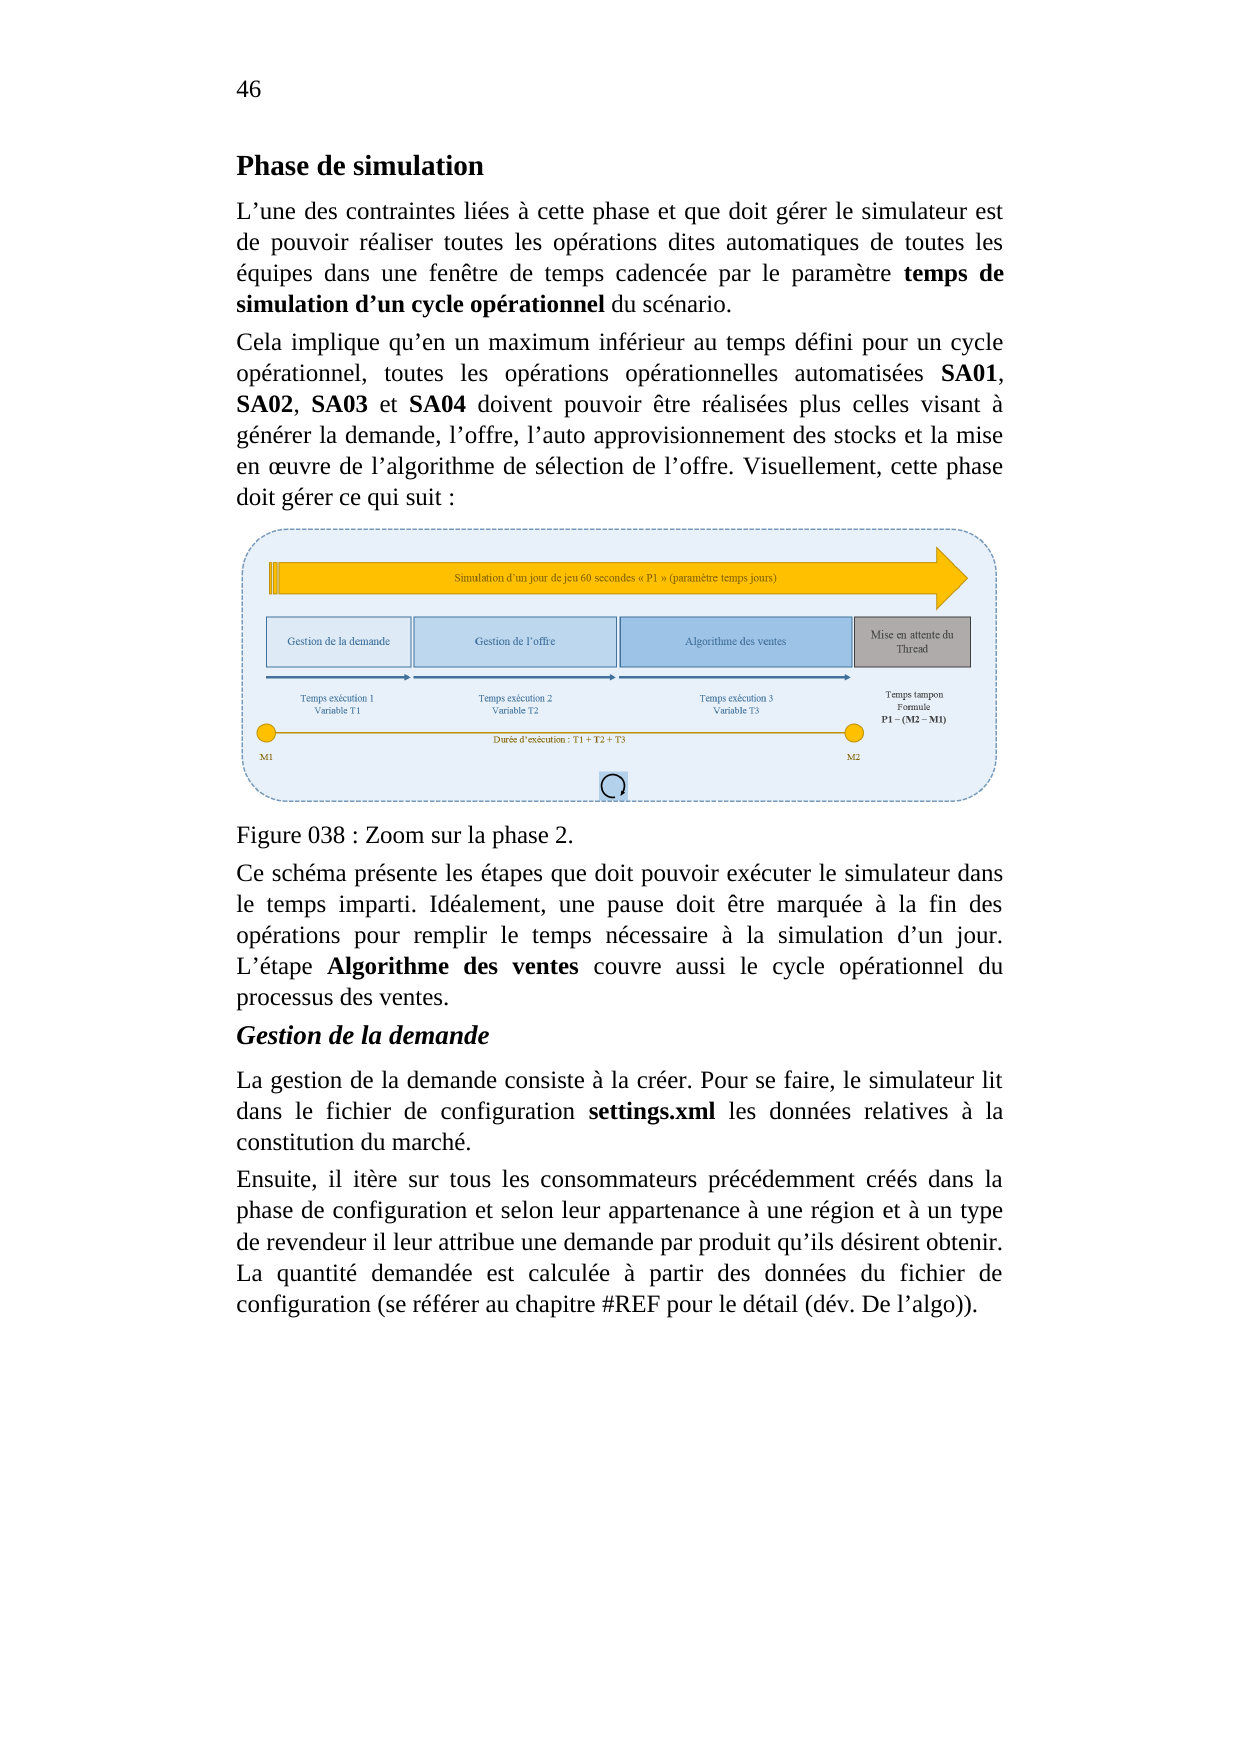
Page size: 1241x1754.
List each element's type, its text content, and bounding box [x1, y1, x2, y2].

text Cela implique qu’en un maximum inférieur au temps défini pour un cycle opérationnel, toutes les opérations opérationnelles automatisées SA01, SA02, SA03 et SA04 doivent pouvoir être réalisées plus celles visant à générer la demande, l’offre, l’auto approvisionnement des stocks et la mise en œuvre de l’algorithme de sélection de l’offre. Visuellement, cette phase doit gérer ce qui suit : [236, 327, 1004, 511]
text Figure 038 : Zoom sur la phase 2. [236, 820, 1004, 849]
text Phase de simulation [236, 148, 1004, 181]
text L’une des contraintes liées à cette phase et que doit gérer le simulateur est de pouvoir réaliser toutes les opérations dites automatiques de toutes les équipes dans une fenêtre de temps cadencée par le paramètre temps de simulation d’un cycle opérationnel du scénario. [236, 196, 1004, 318]
text Ensuite, il itère sur tous les consommateurs précédemment créés dans la phase de configuration et selon leur appartenance à une région et à un type de revendeur il leur attribue une demande par produit qu’ils désirent obtenir. La quantité demandée est calculée à partir des données du fichier de configuration (se référer au chapitre #REF pour le détail (dév. De l’algo)). [236, 1164, 1004, 1317]
picture [236, 519, 1004, 812]
text Ce schéma présente les étapes que doit pouvoir exécuter le simulateur dans le temps imparti. Idéalement, une pause doit être marquée à la fin des opérations pour remplir le temps nécessaire à la simulation d’un jour. L’étape Algorithme des ventes couvre aussi le cycle opérationnel du processus des ventes. [236, 858, 1004, 1011]
text La gestion de la demande consiste à la créer. Pour se faire, le simulateur lit dans le fichier de configuration settings.xml les données relatives à la constitution du marché. [236, 1065, 1004, 1156]
text Gestion de la demande [236, 1019, 1004, 1050]
